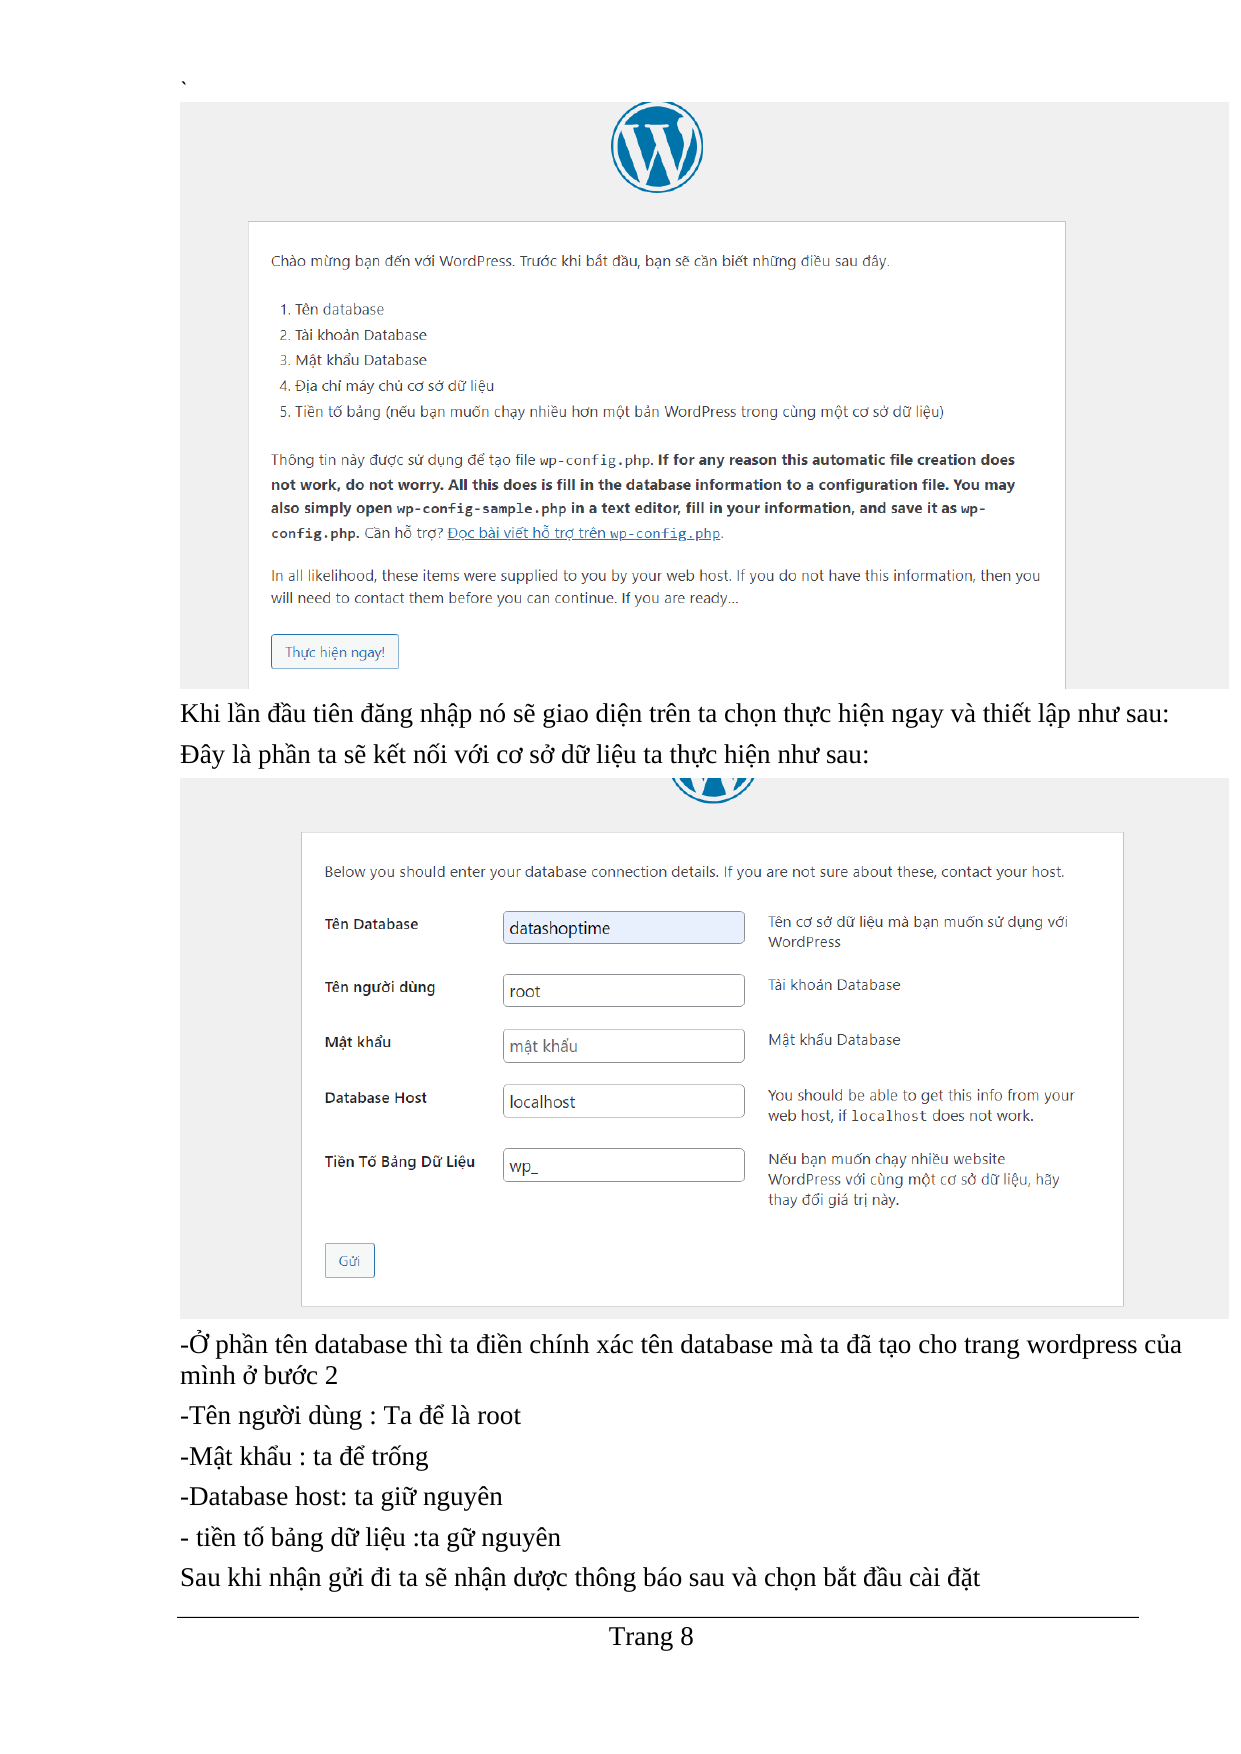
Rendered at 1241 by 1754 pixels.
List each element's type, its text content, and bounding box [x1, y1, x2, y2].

text -Tên người dùng : Ta để là root [180, 1399, 1192, 1431]
text Sau khi nhận gửi đi ta sẽ nhận dược thông báo sau và chọn bắt đầu cài đặt [180, 1561, 1192, 1592]
text - tiền tố bảng dữ liệu :ta gữ nguyên [180, 1521, 1192, 1552]
text Đây là phần ta sẽ kết nối với cơ sở dữ liệu ta thực hiện như sau: [180, 738, 1192, 769]
picture [180, 102, 1229, 689]
picture [180, 778, 1229, 1319]
text -Mật khẩu : ta để trống [180, 1440, 1192, 1471]
text Khi lần đầu tiên đăng nhập nó sẽ giao diện trên ta chọn thực hiện ngay và thiết lập như sau: [180, 697, 1192, 729]
text -Ở phần tên database thì ta điền chính xác tên database mà ta đã tạo cho trang wordpress của mình ở bước 2 [180, 1328, 1192, 1390]
picture [676, 778, 750, 801]
text -Database host: ta giữ nguyên [180, 1480, 1192, 1511]
